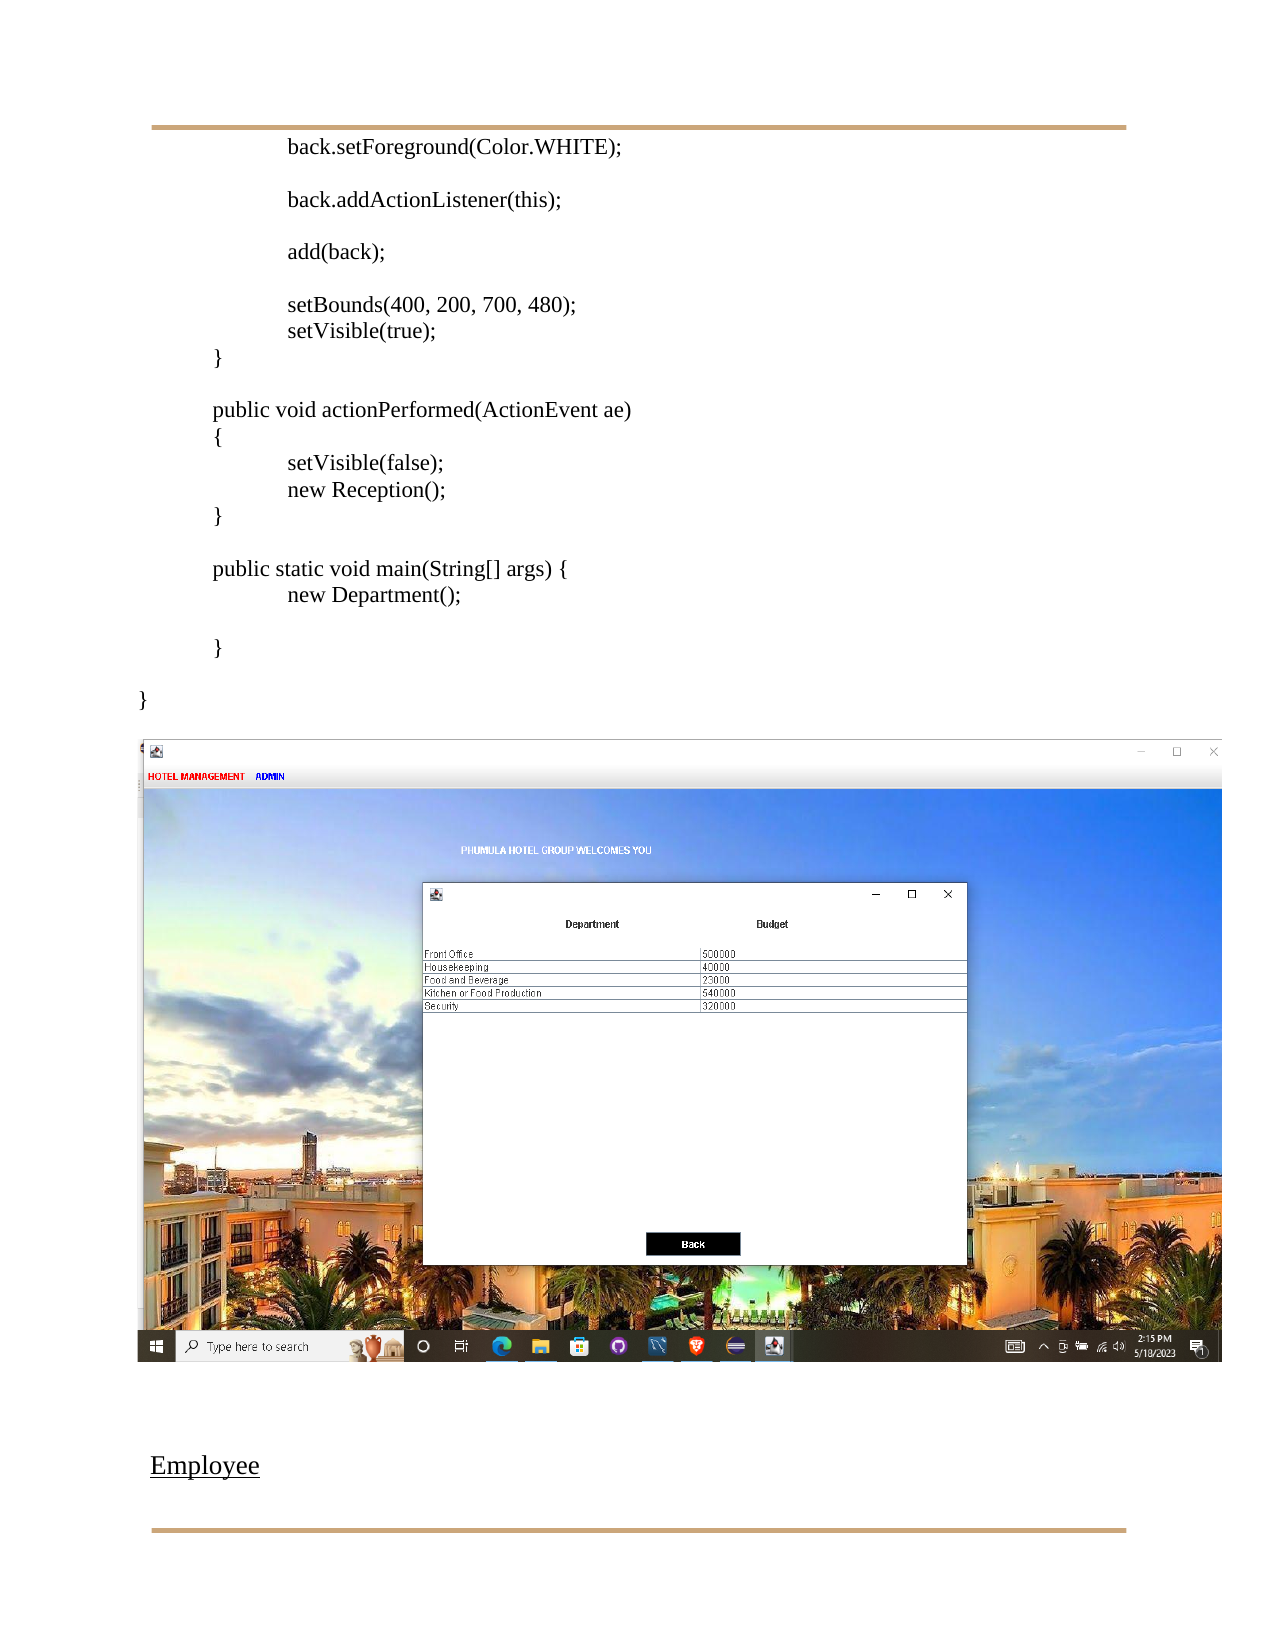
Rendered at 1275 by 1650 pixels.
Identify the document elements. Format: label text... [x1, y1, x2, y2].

text } [137, 686, 1244, 713]
picture [137, 739, 1222, 1362]
text } [137, 634, 1244, 660]
text back.setForeground(Color.WHITE); [137, 133, 1244, 159]
text } [137, 344, 1244, 370]
text } [137, 502, 1244, 528]
text add(back); [137, 238, 1244, 265]
text public static void main(String[] args) { [137, 555, 1244, 581]
text setVisible(false); [137, 449, 1244, 476]
text Employee [150, 1449, 1244, 1481]
text { [137, 423, 1244, 449]
text setBounds(400, 200, 700, 480); [137, 291, 1244, 317]
text setVisible(true); [137, 317, 1244, 344]
picture [151, 1528, 1127, 1533]
text back.addActionListener(this); [137, 186, 1244, 212]
text new Reception(); [137, 476, 1244, 502]
text new Department(); [137, 581, 1244, 607]
picture [151, 125, 1127, 130]
text public void actionPerformed(ActionEvent ae) [137, 397, 1244, 423]
